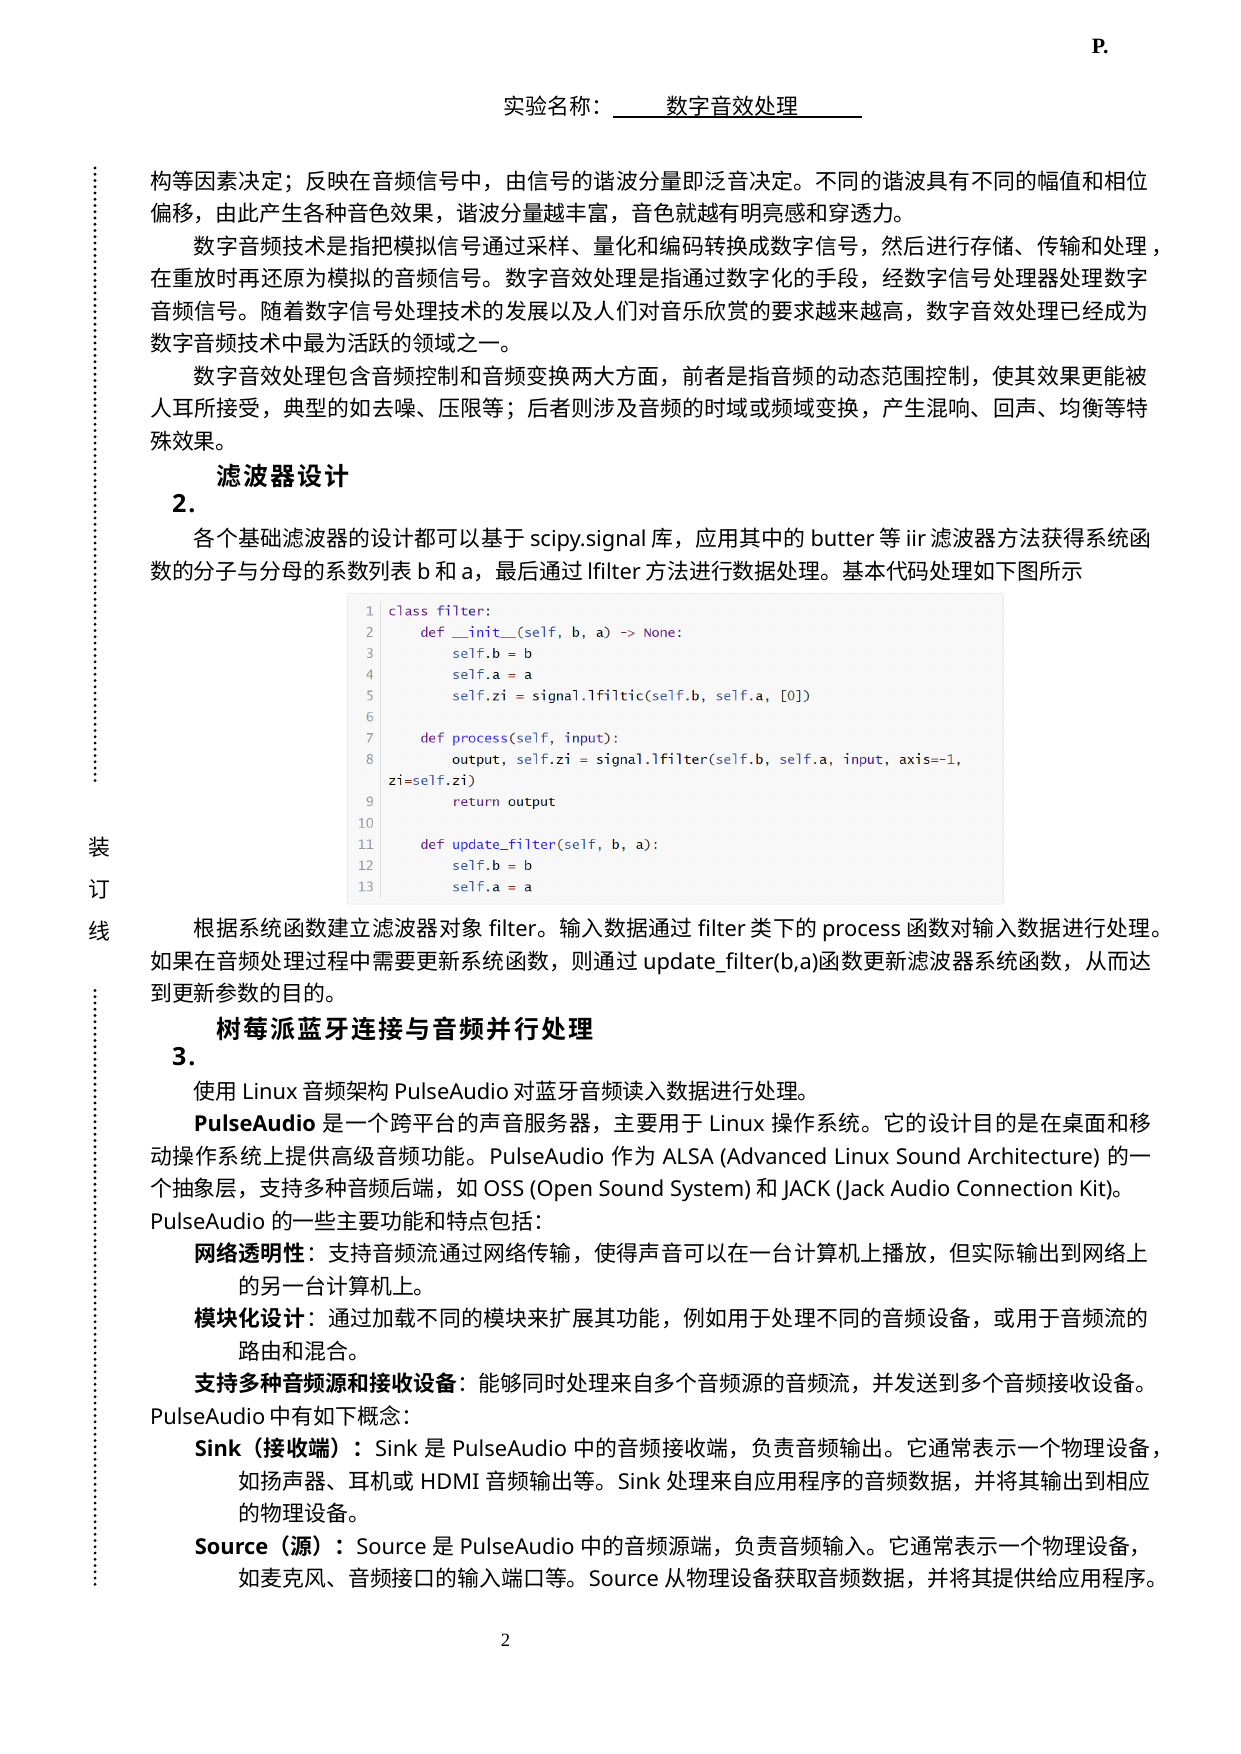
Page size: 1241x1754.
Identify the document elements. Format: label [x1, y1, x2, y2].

picture [338, 586, 1008, 909]
